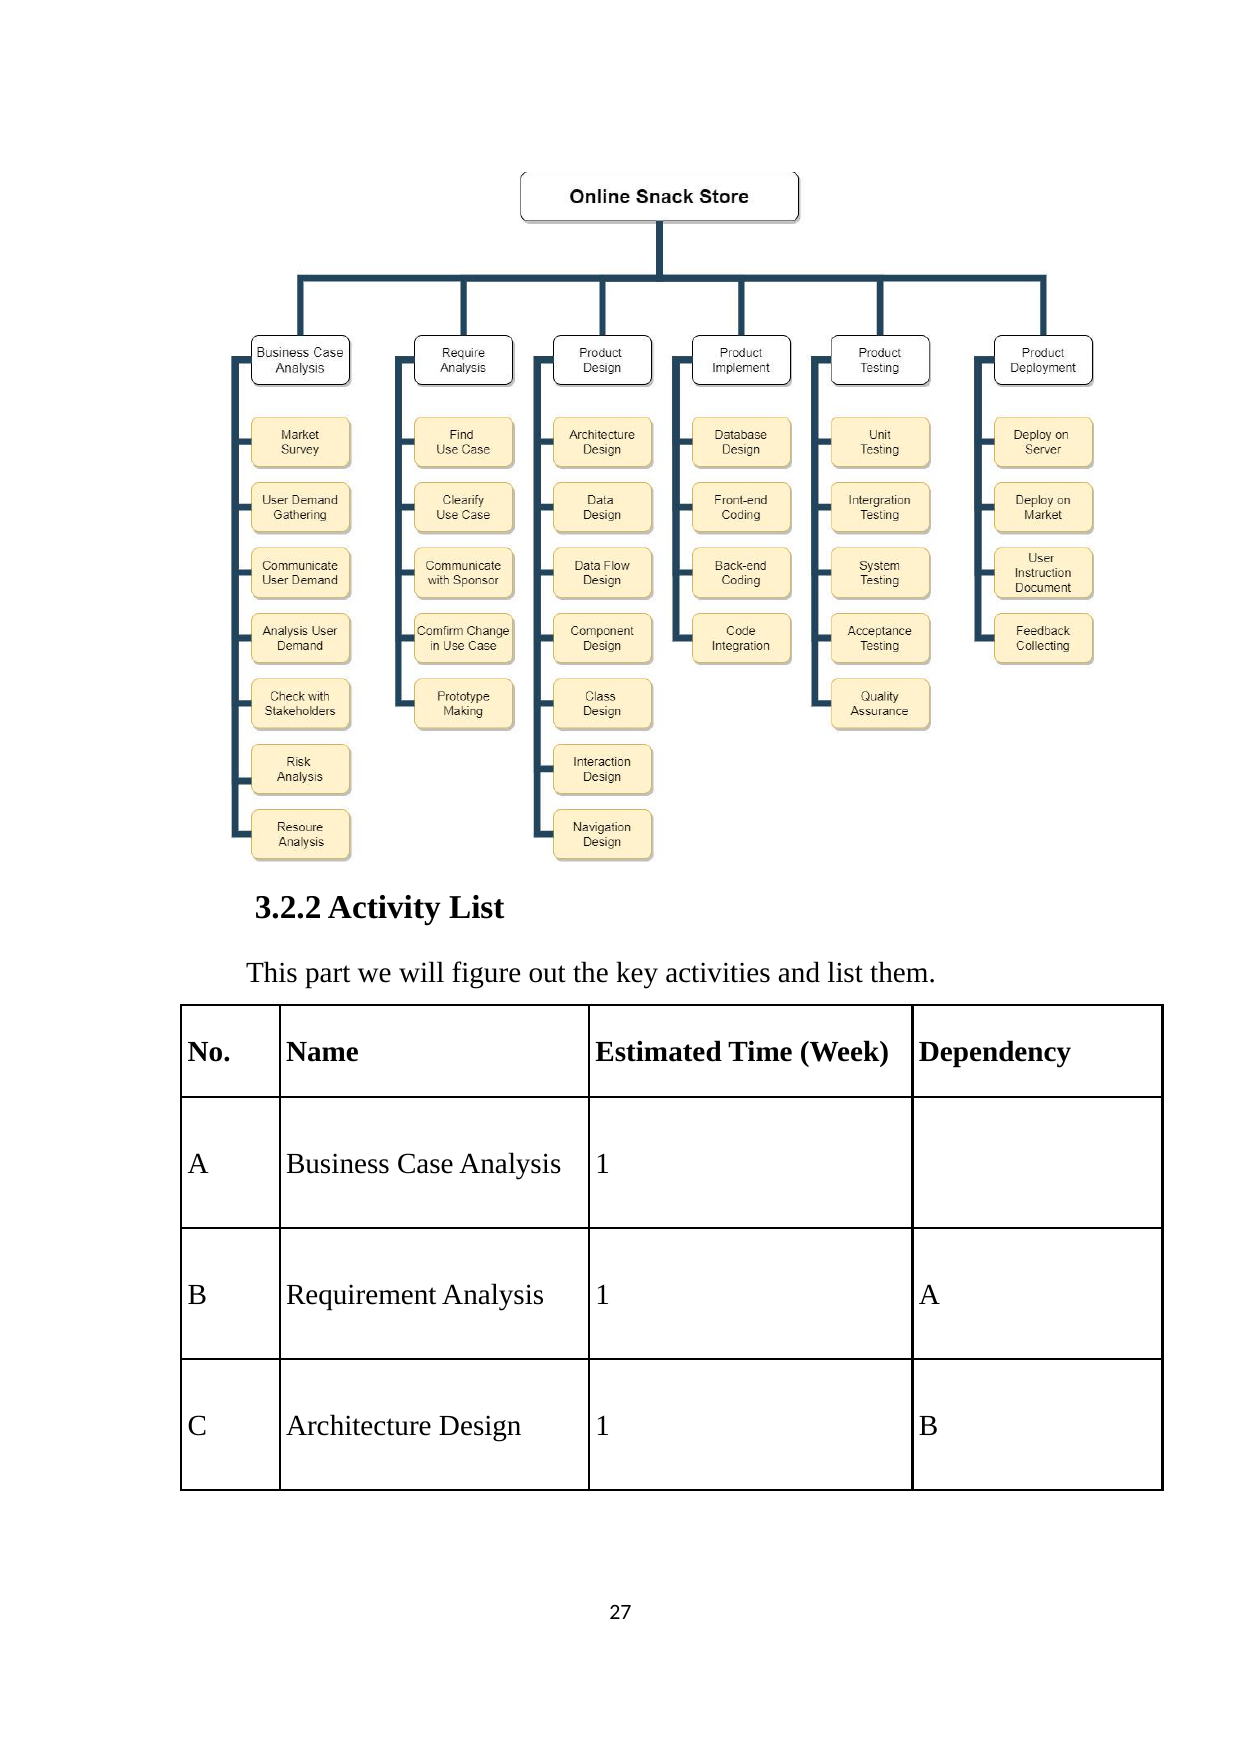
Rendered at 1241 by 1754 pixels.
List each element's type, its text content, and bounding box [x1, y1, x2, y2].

table_cell B [914, 1360, 1161, 1489]
table_header Estimated Time (Week) [590, 1006, 911, 1096]
table_cell [914, 1098, 1161, 1227]
table_cell Business Case Analysis [281, 1098, 588, 1227]
text This part we will figure out the key activities and list them. [187, 939, 1053, 1004]
table_cell 1 [590, 1098, 911, 1227]
table_cell 1 [590, 1229, 911, 1358]
table_cell Requirement Analysis [281, 1229, 588, 1358]
picture [231, 172, 1094, 862]
table_cell Architecture Design [281, 1360, 588, 1489]
table_cell A [914, 1229, 1161, 1358]
text 3.2.2 Activity List [187, 874, 1053, 939]
table_cell C [182, 1360, 279, 1489]
table_cell A [182, 1098, 279, 1227]
table_cell B [182, 1229, 279, 1358]
table_header Name [281, 1006, 588, 1096]
table_cell 1 [590, 1360, 911, 1489]
table_header No. [182, 1006, 279, 1096]
table_header Dependency [914, 1006, 1161, 1096]
